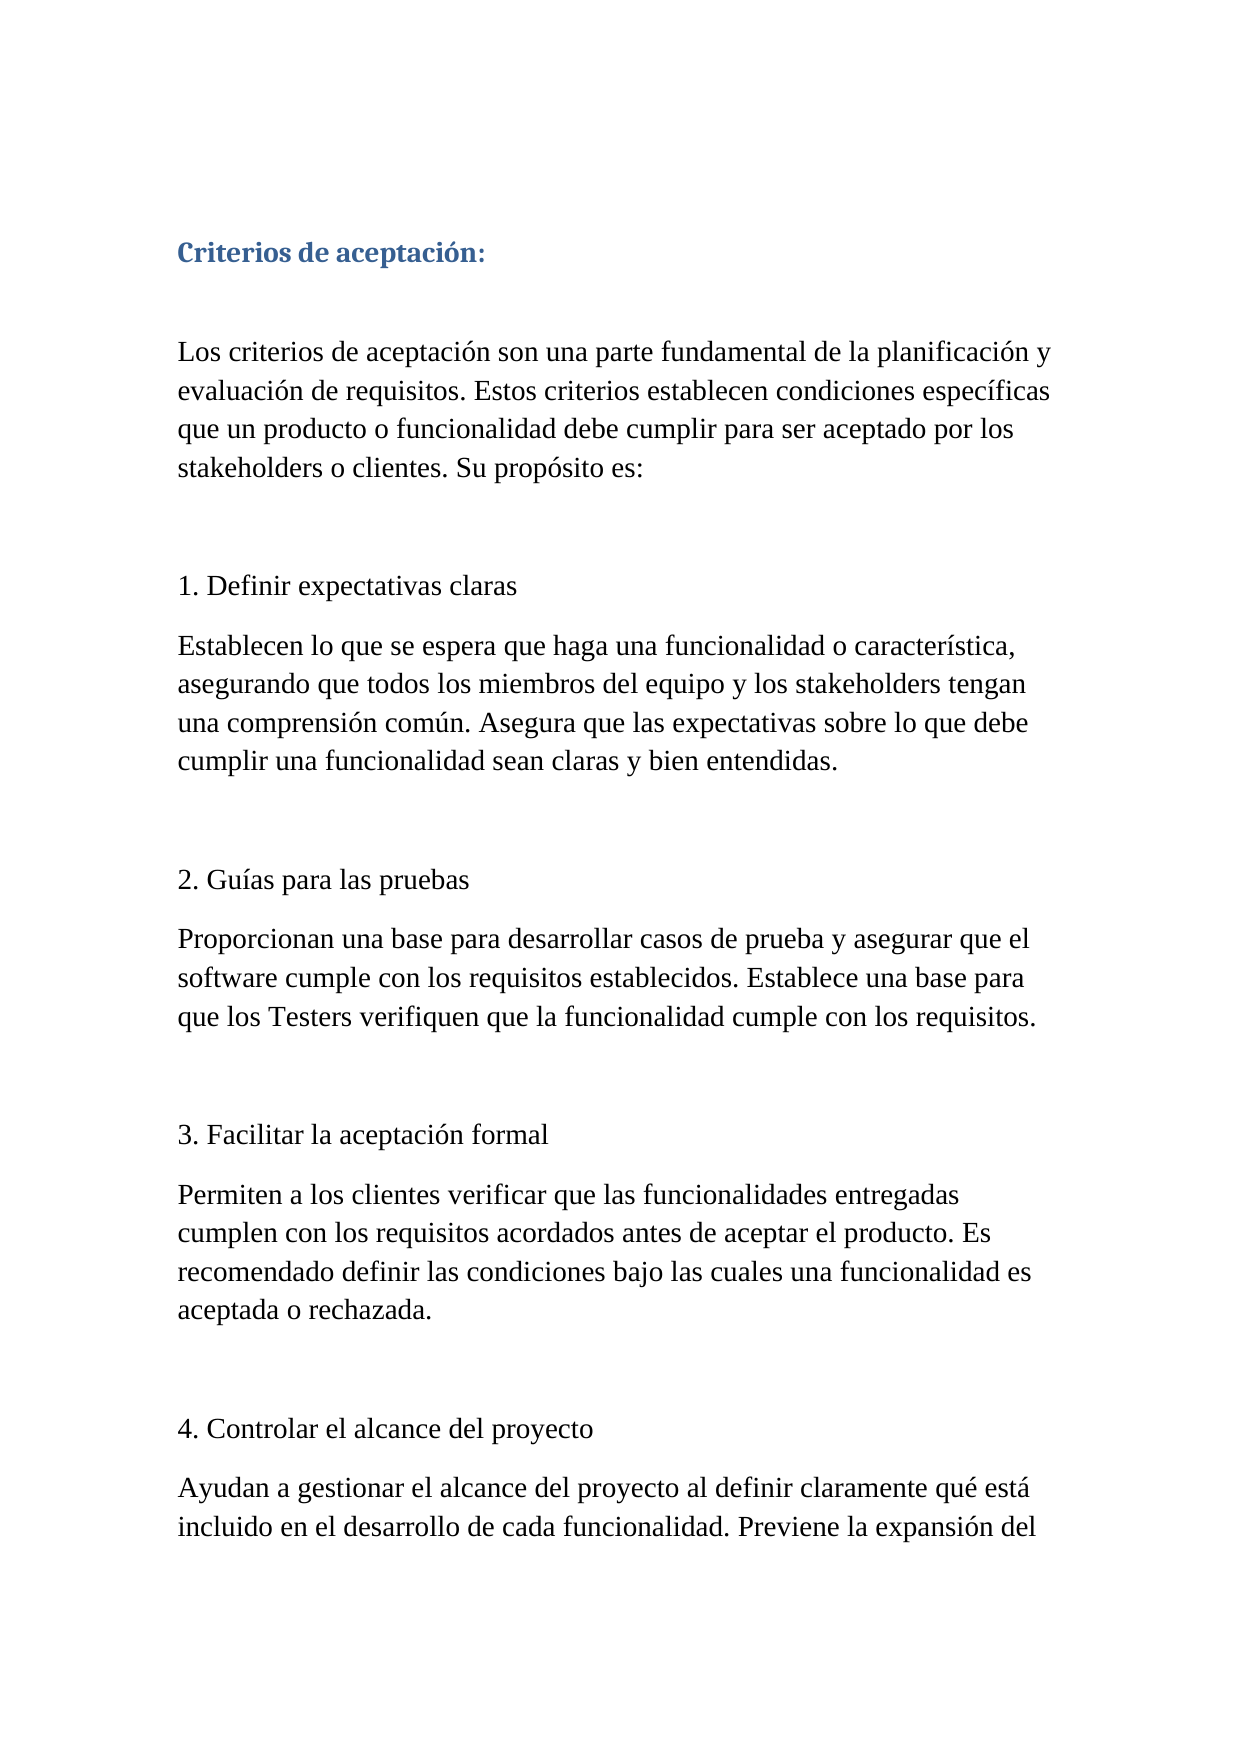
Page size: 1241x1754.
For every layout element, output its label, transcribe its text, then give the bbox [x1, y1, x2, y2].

text 2. Guías para las pruebas [177, 862, 1063, 896]
text Los criterios de aceptación son una parte fundamental de la planificación y evaluación de requisitos. Estos criterios establecen condiciones específicas que un producto o funcionalidad debe cumplir para ser aceptado por los stakeholders o clientes. Su propósito es: [177, 334, 1063, 483]
subtitle Criterios de aceptación: [177, 236, 1063, 270]
text Proporcionan una base para desarrollar casos de prueba y asegurar que el software cumple con los requisitos establecidos. Establece una base para que los Testers verifiquen que la funcionalidad cumple con los requisitos. [177, 922, 1063, 1032]
text 3. Facilitar la aceptación formal [177, 1117, 1063, 1151]
text 4. Controlar el alcance del proyecto [177, 1411, 1063, 1445]
text 1. Definir expectativas claras [177, 568, 1063, 602]
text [177, 1471, 1063, 1543]
text Permiten a los clientes verificar que las funcionalidades entregadas cumplen con los requisitos acordados antes de aceptar el producto. Es recomendado definir las condiciones bajo las cuales una funcionalidad es aceptada o rechazada. [177, 1177, 1063, 1326]
text Establecen lo que se espera que haga una funcionalidad o característica, asegurando que todos los miembros del equipo y los stakeholders tengan una comprensión común. Asegura que las expectativas sobre lo que debe cumplir una funcionalidad sean claras y bien entendidas. [177, 628, 1063, 777]
